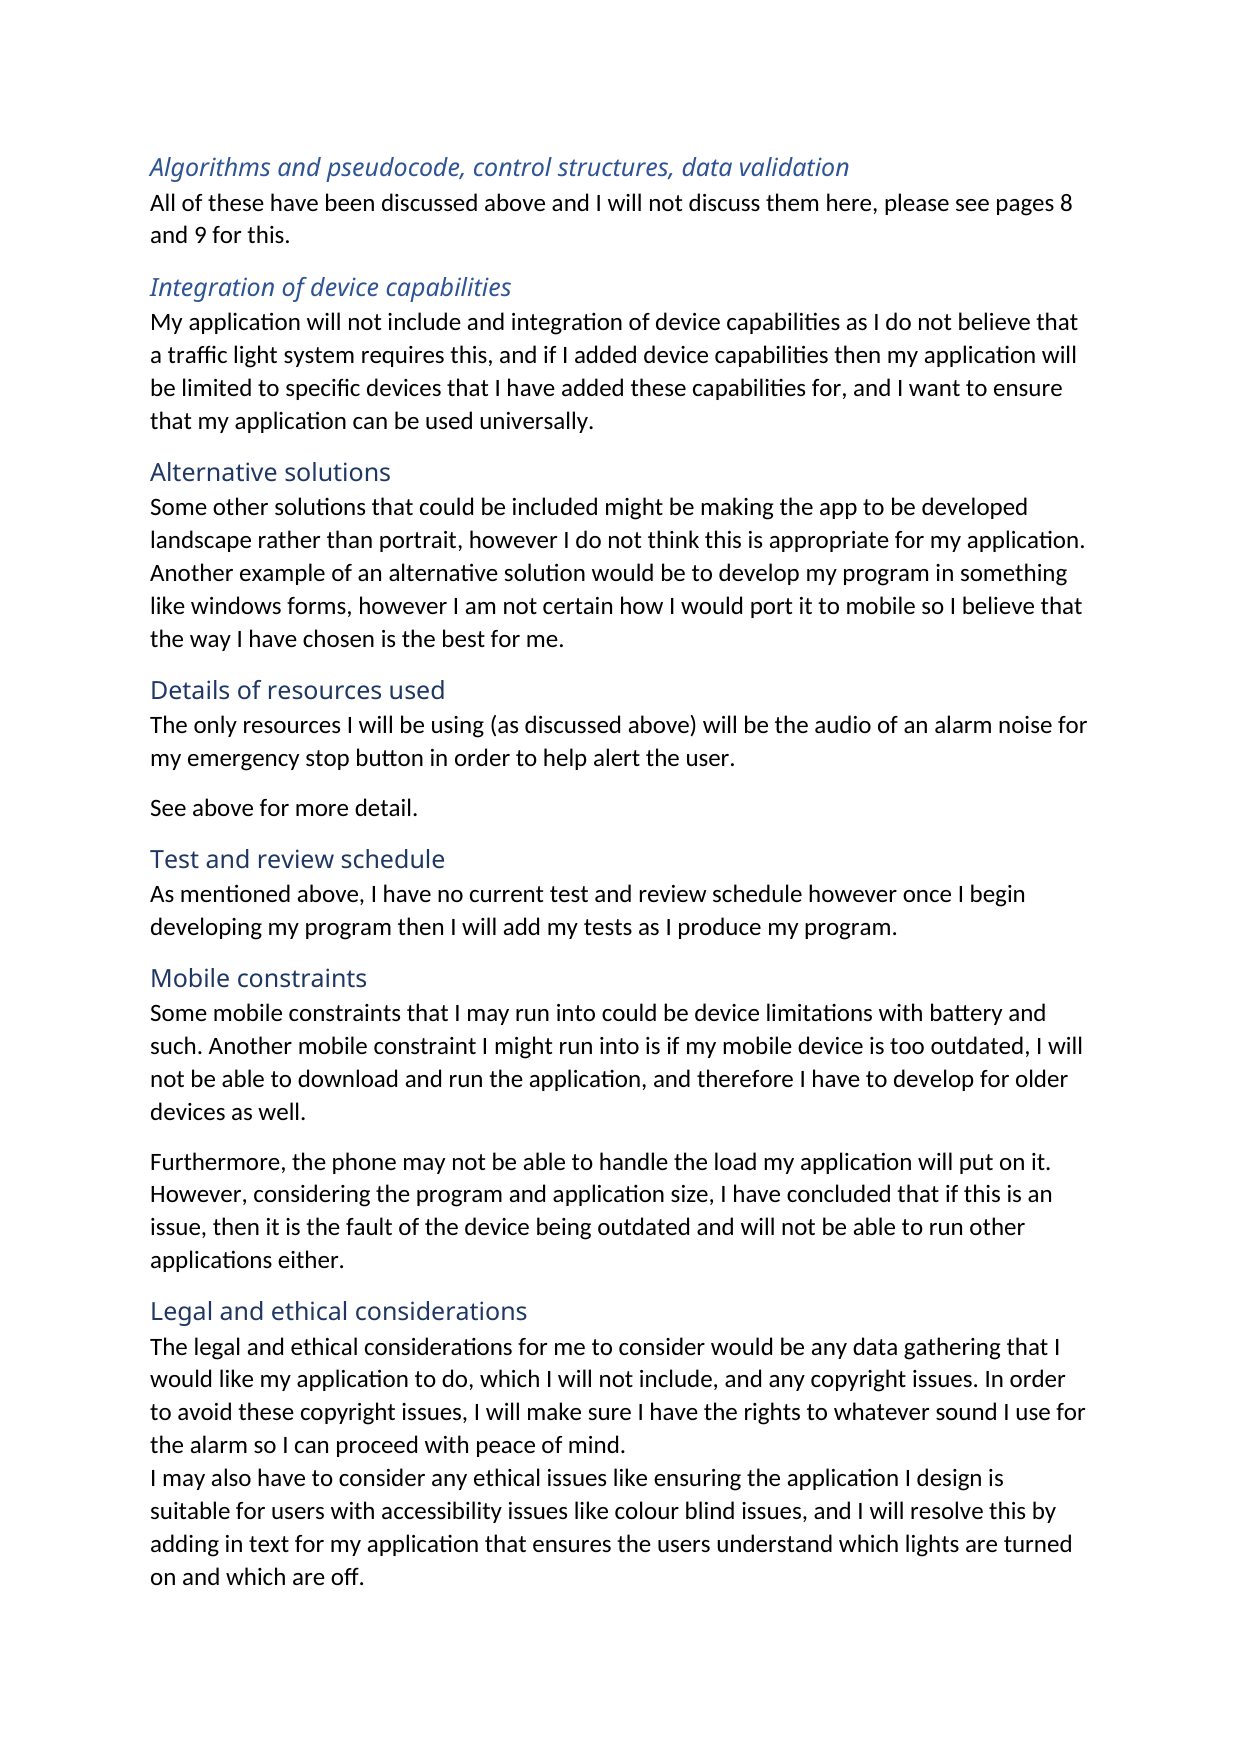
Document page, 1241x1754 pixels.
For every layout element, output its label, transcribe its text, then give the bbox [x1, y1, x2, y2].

text The legal and ethical considerations for me to consider would be any data gathering that I would like my application to do, which I will not include, and any copyright issues. In order to avoid these copyright issues, I will make sure I have the rights to whatever sound I use for the alarm so I can proceed with peace of mind. I may also have to consider any ethical issues like ensuring the application I design is suitable for users with accessibility issues like colour blind issues, and I will resolve this by adding in text for my application that ensures the users understand which lights are turned on and which are off. [150, 1331, 1090, 1592]
text Furthermore, the phone may not be able to handle the load my application will put on it. However, considering the program and application size, I have concluded that if this is an issue, then it is the fault of the device being outdated and will not be able to run other applications either. [150, 1146, 1090, 1275]
subtitle Mobile constraints [150, 961, 1090, 994]
text My application will not include and integration of device capabilities as I do not believe that a traffic light system requires this, and if I added device capabilities then my application will be limited to specific devices that I have added these capabilities for, and I want to ensure that my application can be used universally. [150, 306, 1090, 435]
subtitle Legal and ethical considerations [150, 1294, 1090, 1328]
subtitle Algorithms and pseudocode, control structures, data validation [150, 150, 1090, 184]
text Some mobile constraints that I may run into could be device limitations with battery and such. Another mobile constraint I might run into is if my mobile device is too outdated, I will not be able to download and run the application, and therefore I have to develop for older devices as well. [150, 997, 1090, 1127]
text As mentioned above, I have no current test and review schedule however once I begin developing my program then I will add my tests as I produce my program. [150, 878, 1090, 941]
subtitle Details of resources used [150, 672, 1090, 706]
text Some other solutions that could be included might be making the app to be developed landscape rather than portrait, however I do not think this is appropriate for my application. Another example of an alternative solution would be to develop my program in something like windows forms, however I am not certain how I would port it to mobile so I believe that the way I have chosen is the best for me. [150, 491, 1090, 653]
text All of these have been discussed above and I will not discuss them here, please see pages 8 and 9 for this. [150, 187, 1090, 250]
subtitle Alternative solutions [150, 454, 1090, 488]
subtitle Integration of device capabilities [150, 269, 1090, 303]
text See above for more detail. [150, 792, 1090, 822]
subtitle Test and review schedule [150, 841, 1090, 875]
text The only resources I will be using (as discussed above) will be the audio of an alarm noise for my emergency stop button in order to help alert the user. [150, 709, 1090, 773]
